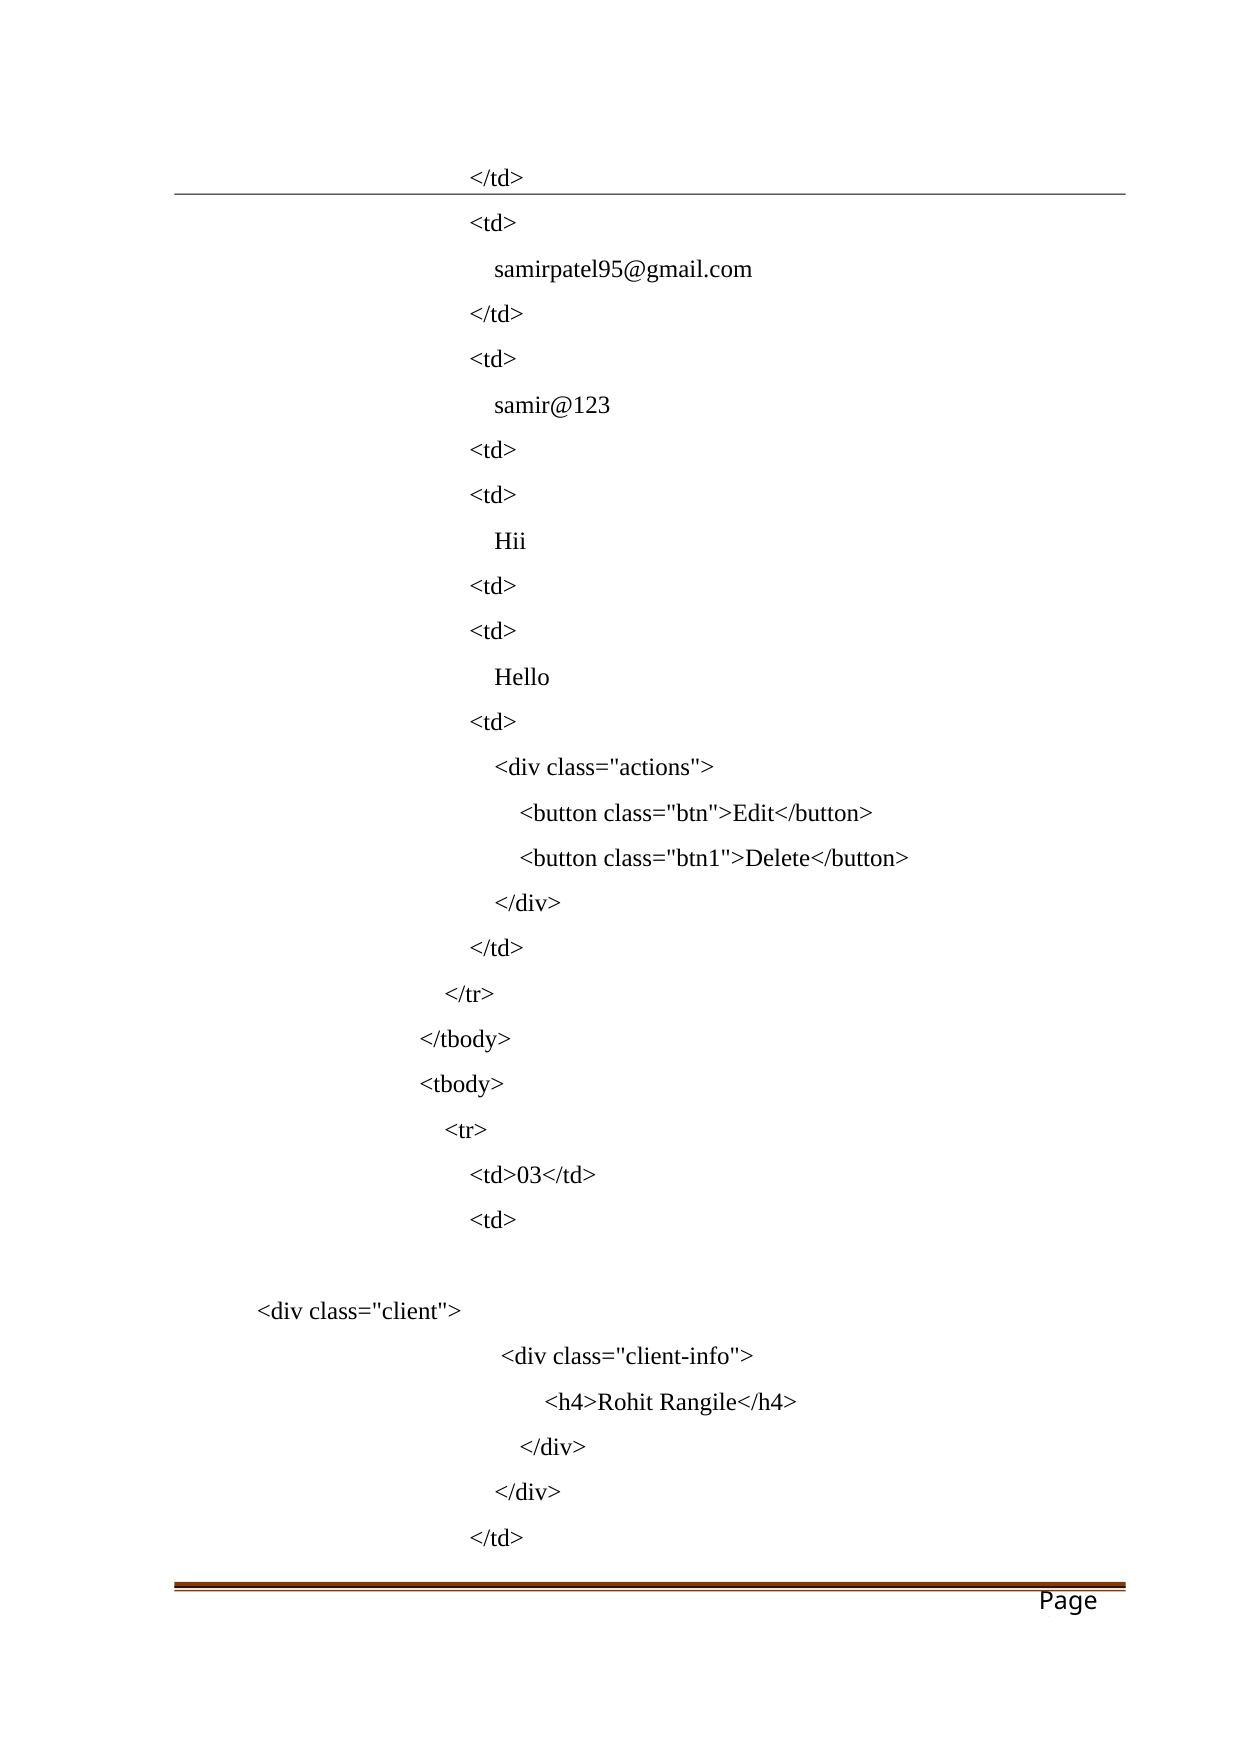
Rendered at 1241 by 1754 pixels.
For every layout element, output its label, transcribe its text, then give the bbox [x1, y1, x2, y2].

text </div> [244, 1432, 1122, 1461]
text </div> [244, 1477, 1122, 1506]
text <tbody> [244, 1069, 1122, 1098]
text </td> [244, 163, 1122, 192]
text </td> [244, 933, 1122, 962]
text <button class="btn1">Delete</button> [244, 843, 1122, 872]
text Hello [244, 662, 1122, 690]
text </tr> [244, 979, 1122, 1008]
text samirpatel95@gmail.com [244, 254, 1122, 283]
text <td> [244, 435, 1122, 464]
text <td>03</td> [244, 1160, 1122, 1189]
text <td> [244, 571, 1122, 600]
text <div class="client-info"> [244, 1341, 1122, 1370]
text <h4>Rohit Rangile</h4> [244, 1387, 1122, 1415]
text <div class="actions"> [244, 752, 1122, 781]
text </td> [244, 299, 1122, 328]
text <td> [244, 616, 1122, 645]
text </tbody> [244, 1024, 1122, 1053]
text <td> [244, 1205, 1122, 1234]
text <div class="client"> [244, 1296, 1122, 1325]
text <tr> [244, 1115, 1122, 1143]
text samir@123 [244, 390, 1122, 418]
text </div> [244, 888, 1122, 917]
text <td> [244, 208, 1122, 237]
text <td> [244, 480, 1122, 509]
text Hii [244, 526, 1122, 554]
text <td> [244, 344, 1122, 373]
text <button class="btn">Edit</button> [244, 798, 1122, 826]
text <td> [244, 707, 1122, 736]
text </td> [244, 1523, 1122, 1551]
